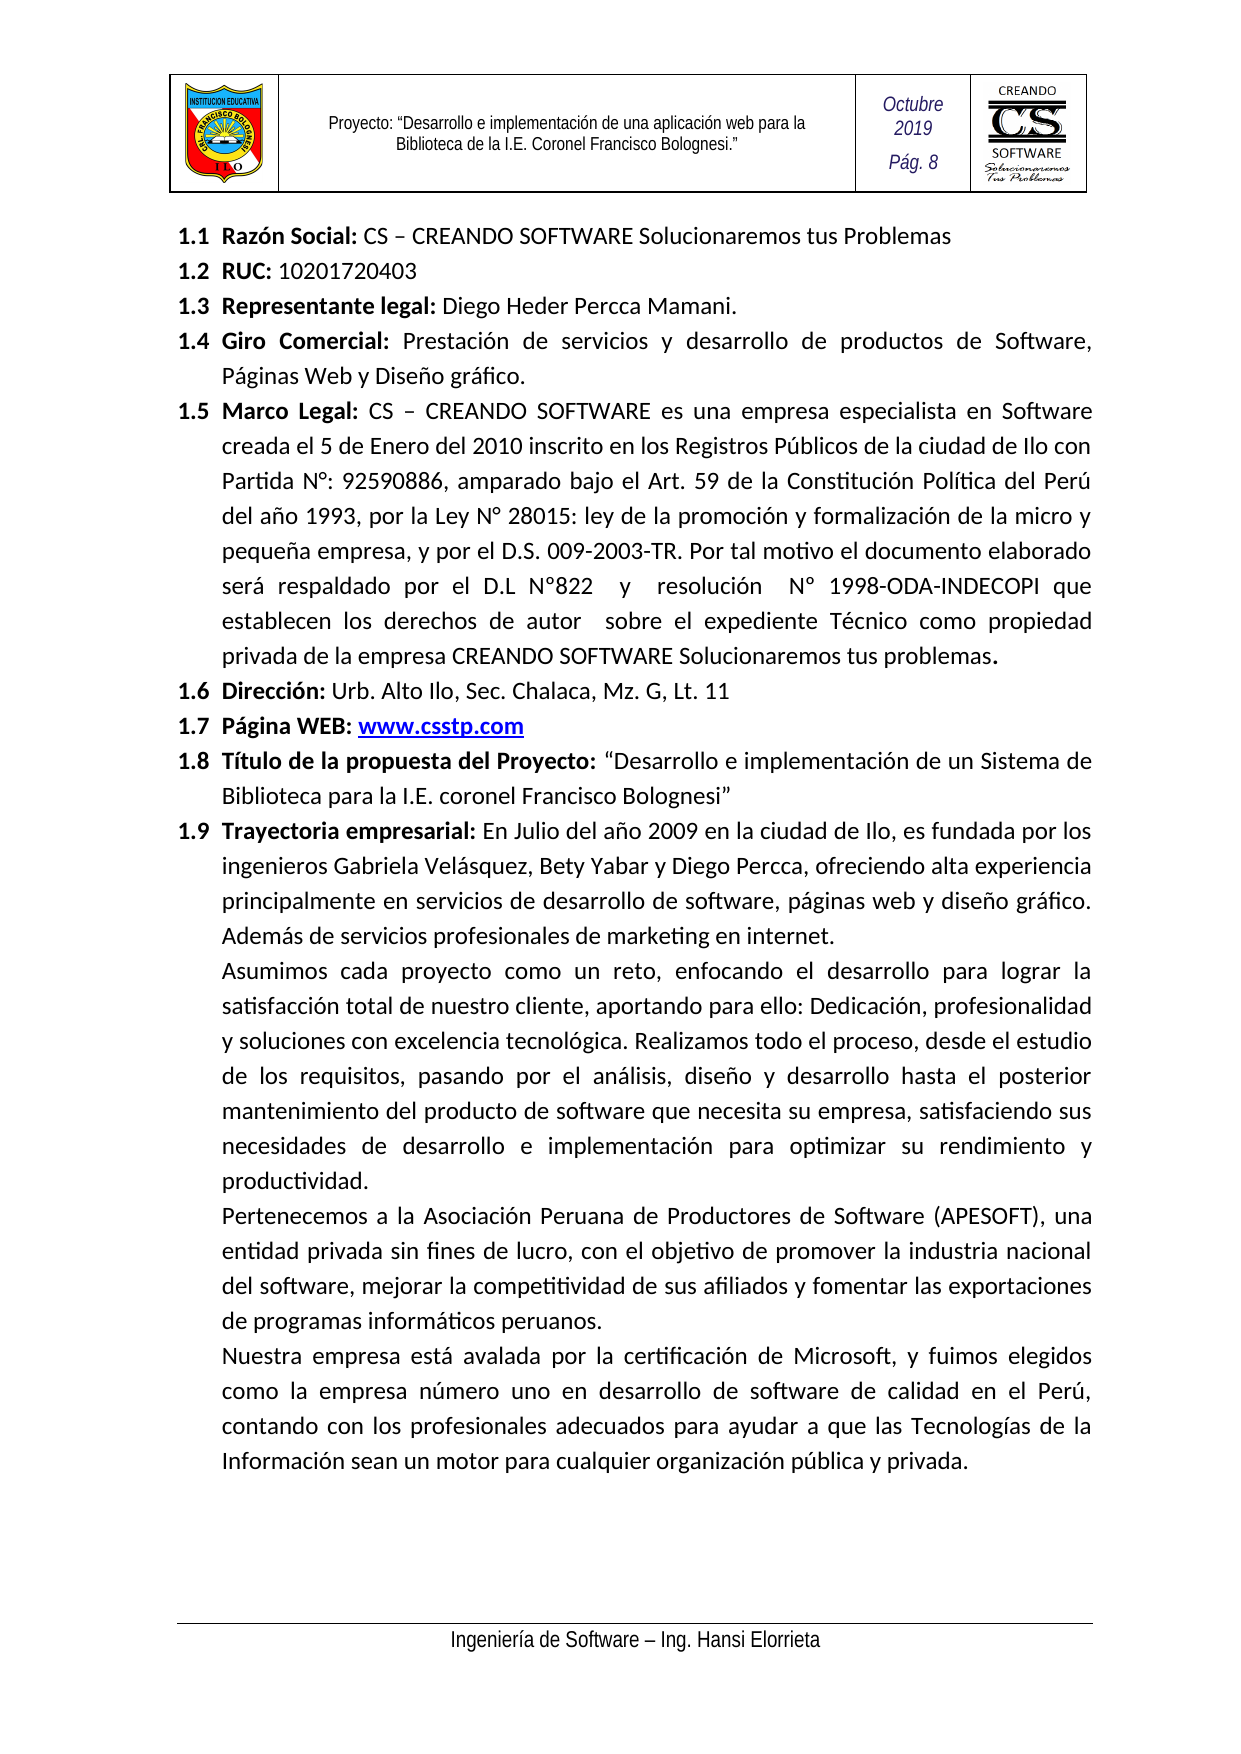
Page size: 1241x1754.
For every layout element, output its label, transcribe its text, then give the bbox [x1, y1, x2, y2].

list RUC: 10201720403 [177, 255, 1093, 286]
list Página WEB: www.csstp.com [177, 710, 1093, 741]
text Pertenecemos a la Asociación Peruana de Productores de Software (APESOFT), una entidad privada sin fines de lucro, con el objetivo de promover la industria nacional del software, mejorar la competitividad de sus afiliados y fomentar las exportaciones de programas informáticos peruanos. [222, 1200, 1093, 1336]
list Marco Legal: CS – CREANDO SOFTWARE es una empresa especialista en Software creada el 5 de Enero del 2010 inscrito en los Registros Públicos de la ciudad de Ilo con Partida N°: 92590886, amparado bajo el Art. 59 de la Constitución Política del Perú del año 1993, por la Ley N° 28015: ley de la promoción y formalización de la micro y pequeña empresa, y por el D.S. 009-2003-TR. Por tal motivo el documento elaborado será respaldado por el D.L Nº822 y resolución Nº 1998-ODA-INDECOPI que establecen los derechos de autor sobre el expediente Técnico como propiedad privada de la empresa CREANDO SOFTWARE Solucionaremos tus problemas. [177, 395, 1093, 671]
list Representante legal: Diego Heder Percca Mamani. [177, 290, 1093, 321]
list Razón Social: CS – CREANDO SOFTWARE Solucionaremos tus Problemas [177, 220, 1093, 251]
picture [982, 82, 1072, 185]
text Asumimos cada proyecto como un reto, enfocando el desarrollo para lograr la satisfacción total de nuestro cliente, aportando para ello: Dedicación, profesionalidad y soluciones con excelencia tecnológica. Realizamos todo el proceso, desde el estudio de los requisitos, pasando por el análisis, diseño y desarrollo hasta el posterior mantenimiento del producto de software que necesita su empresa, satisfaciendo sus necesidades de desarrollo e implementación para optimizar su rendimiento y productividad. [222, 955, 1093, 1196]
picture [185, 83, 263, 183]
text Nuestra empresa está avalada por la certificación de Microsoft, y fuimos elegidos como la empresa número uno en desarrollo de software de calidad en el Perú, contando con los profesionales adecuados para ayudar a que las Tecnologías de la Información sean un motor para cualquier organización pública y privada. [222, 1340, 1093, 1476]
list Dirección: Urb. Alto Ilo, Sec. Chalaca, Mz. G, Lt. 11 [177, 675, 1093, 706]
list Título de la propuesta del Proyecto: “Desarrollo e implementación de un Sistema de Biblioteca para la I.E. coronel Francisco Bolognesi” [177, 745, 1093, 811]
list Giro Comercial: Prestación de servicios y desarrollo de productos de Software, Páginas Web y Diseño gráfico. [177, 325, 1093, 391]
list Trayectoria empresarial: En Julio del año 2009 en la ciudad de Ilo, es fundada por los ingenieros Gabriela Velásquez, Bety Yabar y Diego Percca, ofreciendo alta experiencia principalmente en servicios de desarrollo de software, páginas web y diseño gráfico. Además de servicios profesionales de marketing en internet. [177, 815, 1093, 951]
